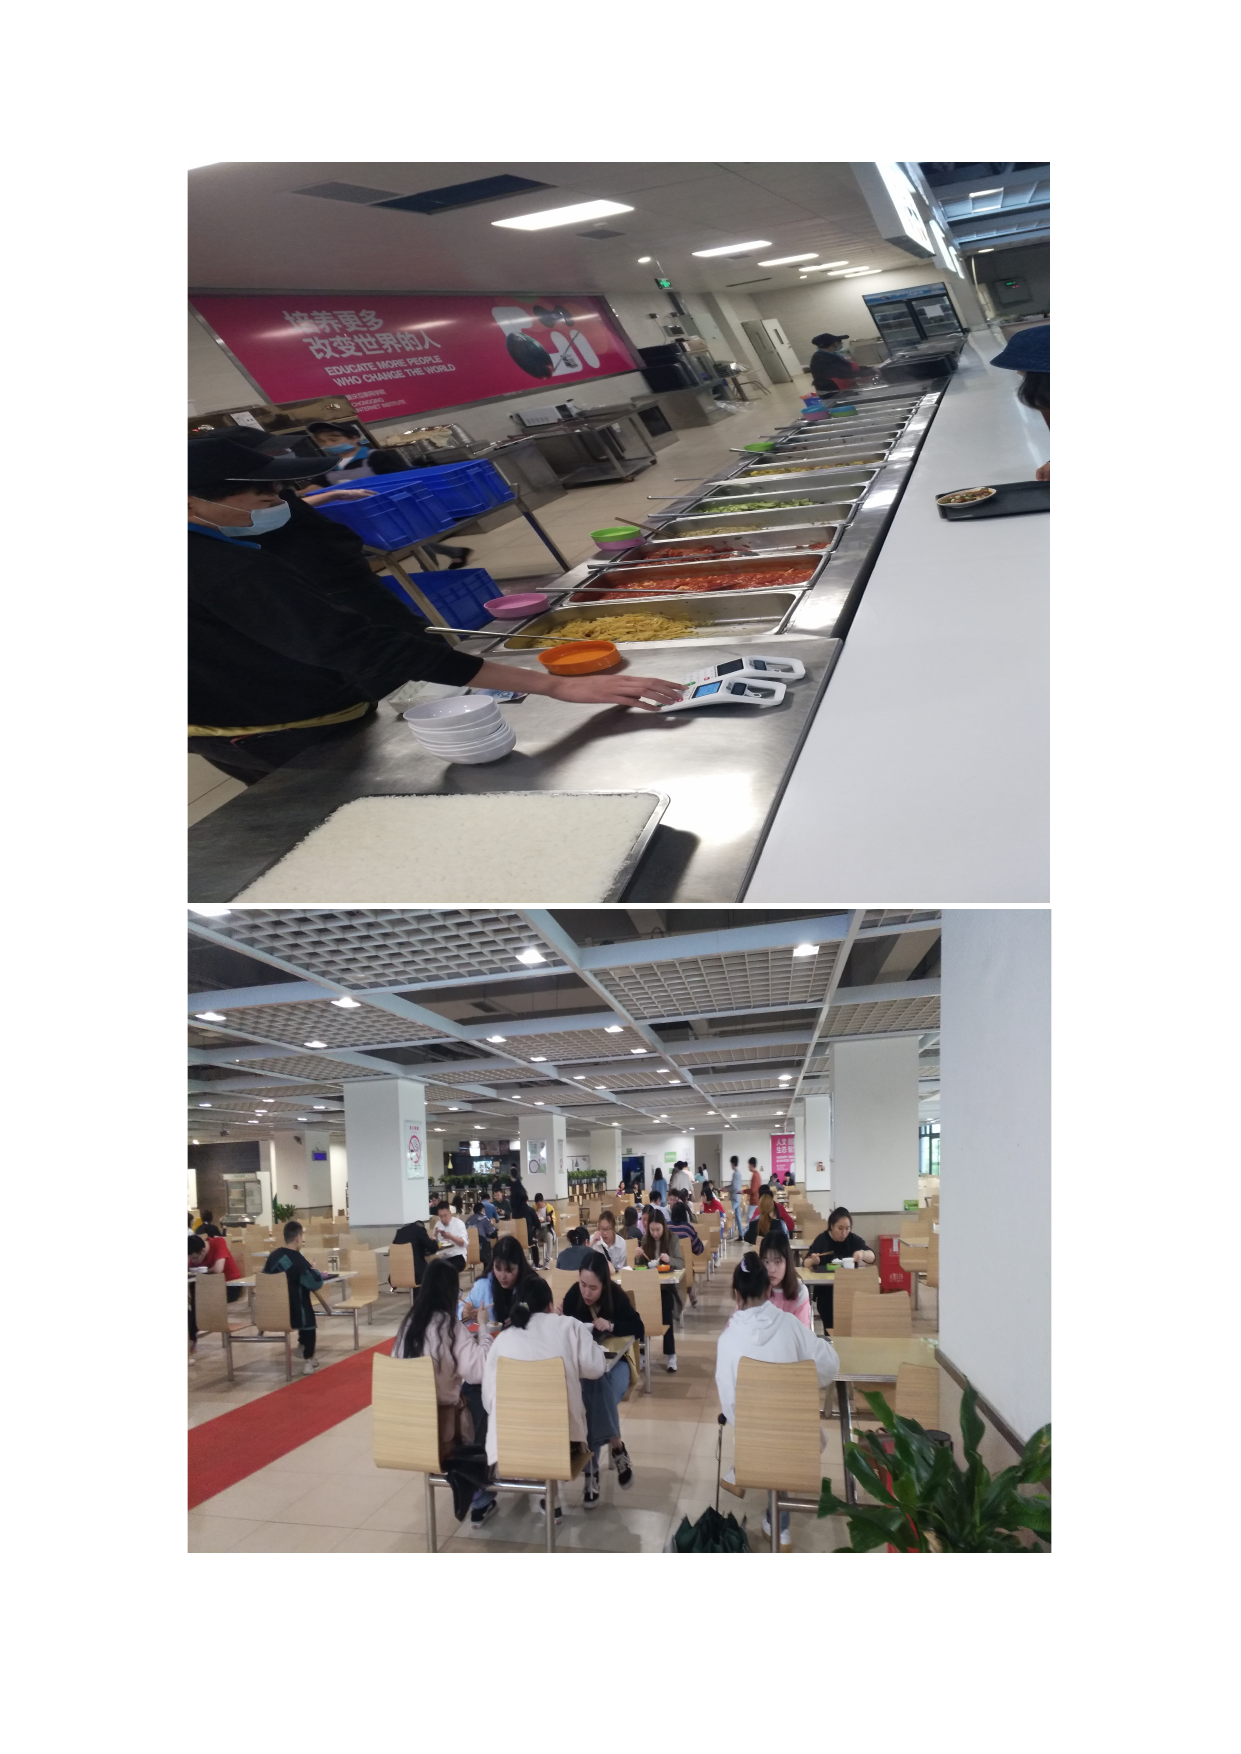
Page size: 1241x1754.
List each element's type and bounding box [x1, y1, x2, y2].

picture [187, 162, 1050, 903]
picture [187, 909, 1052, 1553]
